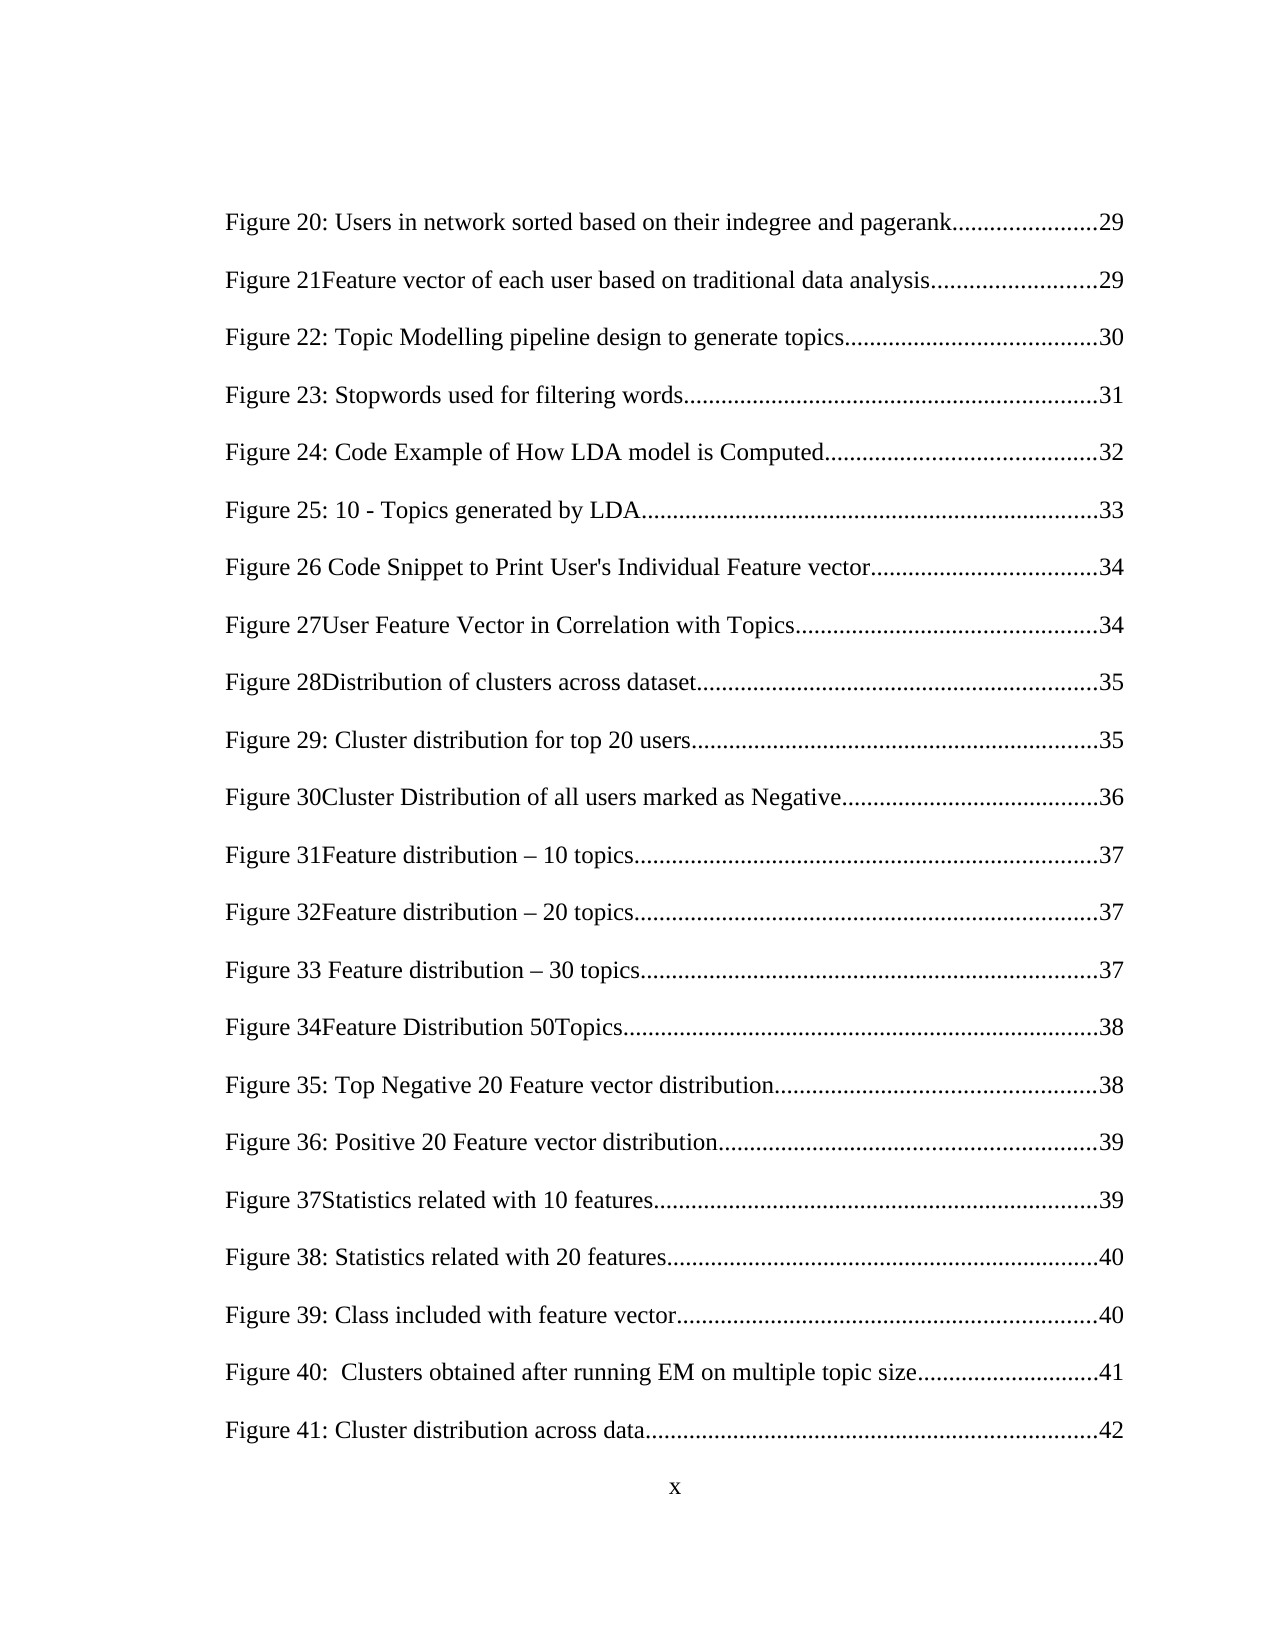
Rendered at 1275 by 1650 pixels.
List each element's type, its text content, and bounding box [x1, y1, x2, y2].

text Figure 26 Code Snippet to Print User's Individual Feature vector 34 [225, 552, 1125, 581]
text Figure 37Statistics related with 10 features 39 [225, 1185, 1125, 1214]
text Figure 33 Feature distribution – 30 topics 37 [225, 955, 1125, 984]
text Figure 28Distribution of clusters across dataset 35 [225, 667, 1125, 696]
text Figure 36: Positive 20 Feature vector distribution 39 [225, 1127, 1125, 1156]
text Figure 20: Users in network sorted based on their indegree and pagerank 29 [225, 207, 1125, 236]
text Figure 29: Cluster distribution for top 20 users 35 [225, 725, 1125, 754]
text Figure 27User Feature Vector in Correlation with Topics 34 [225, 610, 1125, 639]
text Figure 40: Clusters obtained after running EM on multiple topic size 41 [225, 1357, 1125, 1386]
text Figure 31Feature distribution – 10 topics 37 [225, 840, 1125, 869]
text Figure 34Feature Distribution 50Topics 38 [225, 1012, 1125, 1041]
text Figure 39: Class included with feature vector 40 [225, 1300, 1125, 1329]
text Figure 35: Top Negative 20 Feature vector distribution 38 [225, 1070, 1125, 1099]
text Figure 21Feature vector of each user based on traditional data analysis 29 [225, 265, 1125, 294]
text Figure 41: Cluster distribution across data 42 [225, 1415, 1125, 1444]
text Figure 38: Statistics related with 20 features 40 [225, 1242, 1125, 1271]
text Figure 25: 10 - Topics generated by LDA 33 [225, 495, 1125, 524]
text Figure 23: Stopwords used for filtering words 31 [225, 380, 1125, 409]
text Figure 32Feature distribution – 20 topics 37 [225, 897, 1125, 926]
text Figure 30Cluster Distribution of all users marked as Negative 36 [225, 782, 1125, 811]
text Figure 24: Code Example of How LDA model is Computed 32 [225, 437, 1125, 466]
text Figure 22: Topic Modelling pipeline design to generate topics 30 [225, 322, 1125, 351]
